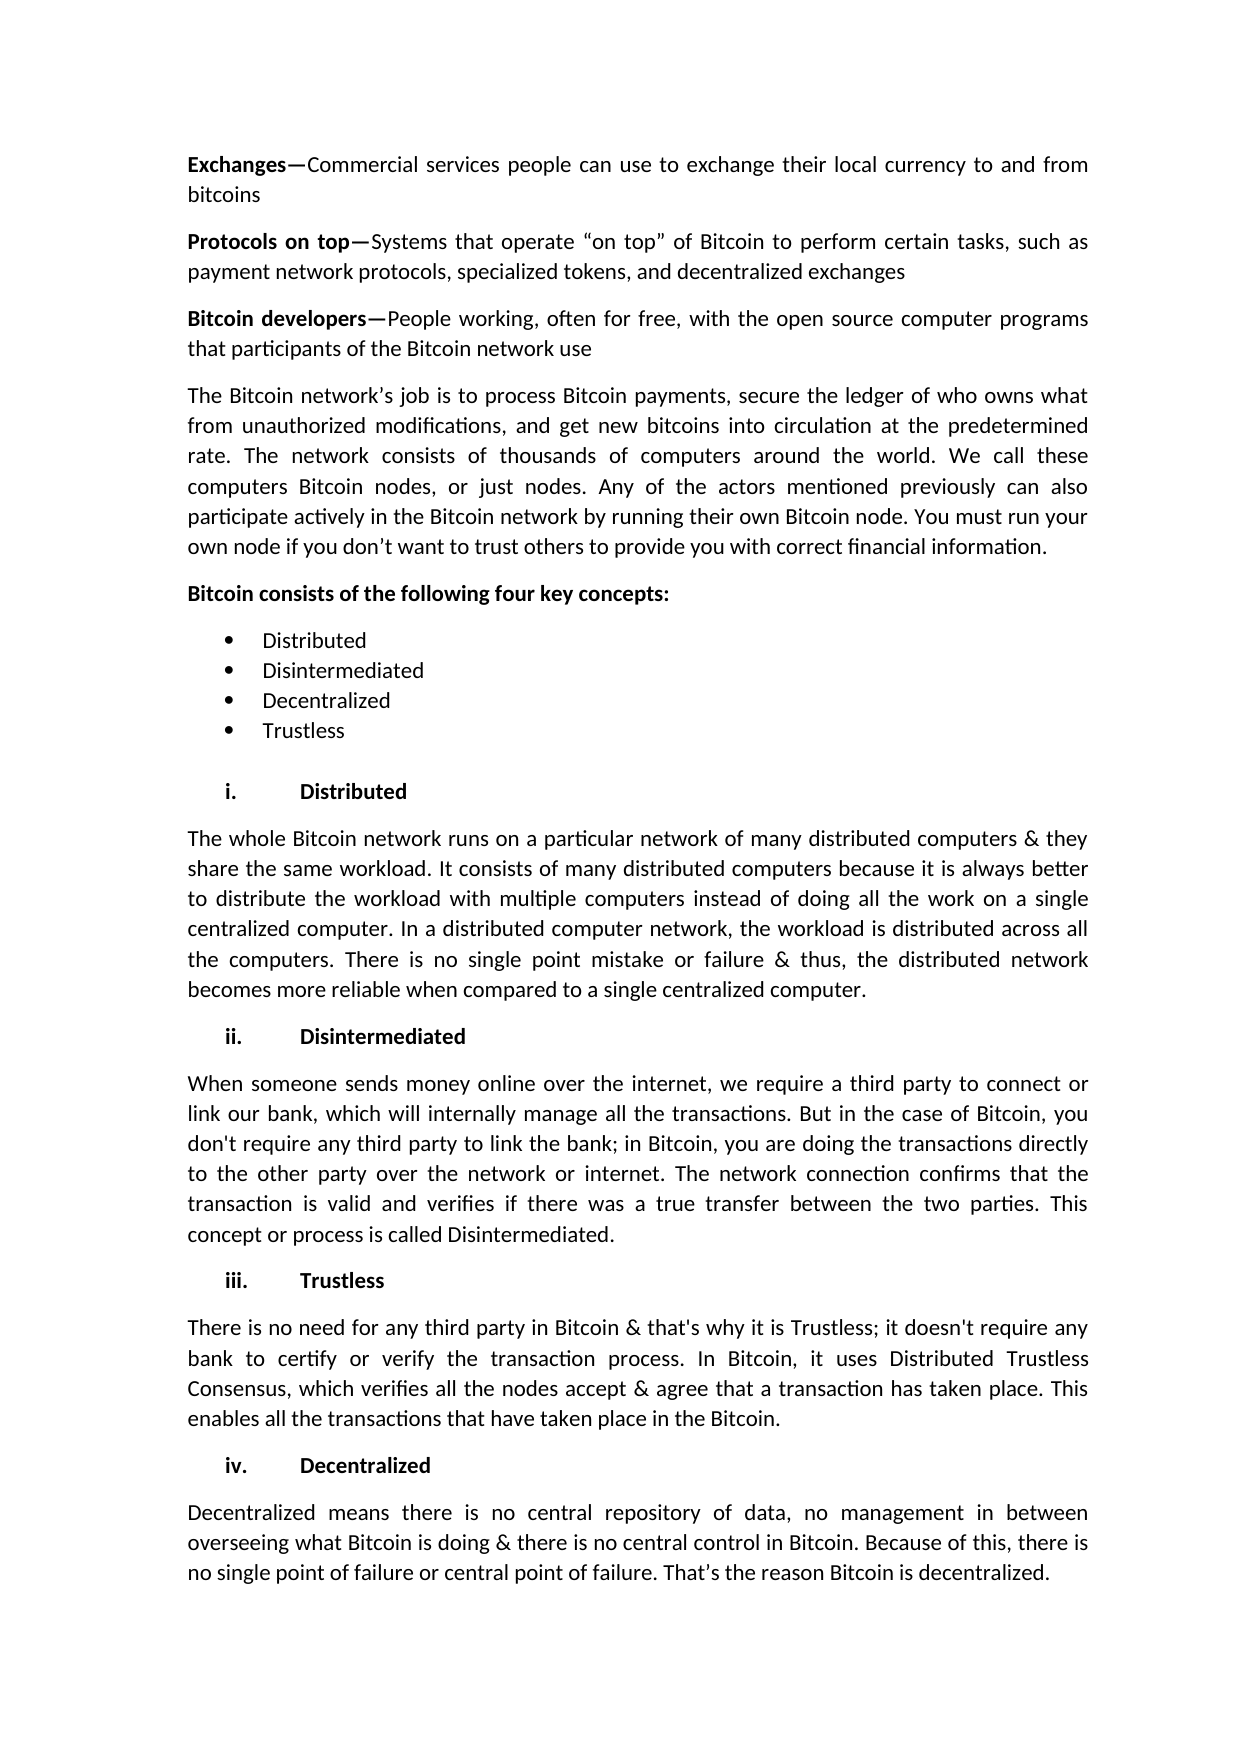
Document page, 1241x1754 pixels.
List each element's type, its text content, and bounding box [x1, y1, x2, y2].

list Decentralized [225, 686, 1090, 714]
text Decentralized means there is no central repository of data, no management in between overseeing what Bitcoin is doing & there is no central control in Bitcoin. Because of this, there is no single point of failure or central point of failure. That’s the reason Bitcoin is decentralized. [187, 1498, 1090, 1586]
text There is no need for any third party in Bitcoin & that's why it is Trustless; it doesn't require any bank to certify or verify the transaction process. In Bitcoin, it uses Distributed Trustless Consensus, which verifies all the nodes accept & agree that a transaction has taken place. This enables all the transactions that have taken place in the Bitcoin. [187, 1313, 1090, 1432]
list Disintermediated [225, 656, 1090, 684]
text The whole Bitcoin network runs on a particular network of many distributed computers & they share the same workload. It consists of many distributed computers because it is always better to distribute the workload with multiple computers instead of doing all the work on a single centralized computer. In a distributed computer network, the workload is distributed across all the computers. There is no single point mistake or failure & thus, the distributed network becomes more reliable when compared to a single centralized computer. [187, 824, 1090, 1003]
text Bitcoin developers—People working, often for free, with the open source computer programs that participants of the Bitcoin network use [187, 304, 1090, 362]
list Decentralized [225, 1451, 1090, 1479]
text The Bitcoin network’s job is to process Bitcoin payments, secure the ledger of who owns what from unauthorized modifications, and get new bitcoins into circulation at the predetermined rate. The network consists of thousands of computers around the world. We call these computers Bitcoin nodes, or just nodes. Any of the actors mentioned previously can also participate actively in the Bitcoin network by running their own Bitcoin node. You must run your own node if you don’t want to trust others to provide you with correct financial information. [187, 381, 1090, 560]
list Distributed [225, 626, 1090, 654]
text Exchanges—Commercial services people can use to exchange their local currency to and from bitcoins [187, 150, 1090, 208]
text When someone sends money online over the internet, we require a third party to connect or link our bank, which will internally manage all the transactions. But in the case of Bitcoin, you don't require any third party to link the bank; in Bitcoin, you are doing the transactions directly to the other party over the network or internet. The network connection confirms that the transaction is valid and verifies if there was a true transfer between the two parties. This concept or process is called Disintermediated. [187, 1069, 1090, 1248]
text Bitcoin consists of the following four key concepts: [187, 579, 1090, 607]
list Trustless [225, 1267, 1090, 1295]
list Disintermediated [225, 1022, 1090, 1050]
list Distributed [225, 777, 1090, 805]
text Protocols on top—Systems that operate “on top” of Bitcoin to perform certain tasks, such as payment network protocols, specialized tokens, and decentralized exchanges [187, 227, 1090, 285]
list Trustless [225, 717, 1090, 745]
